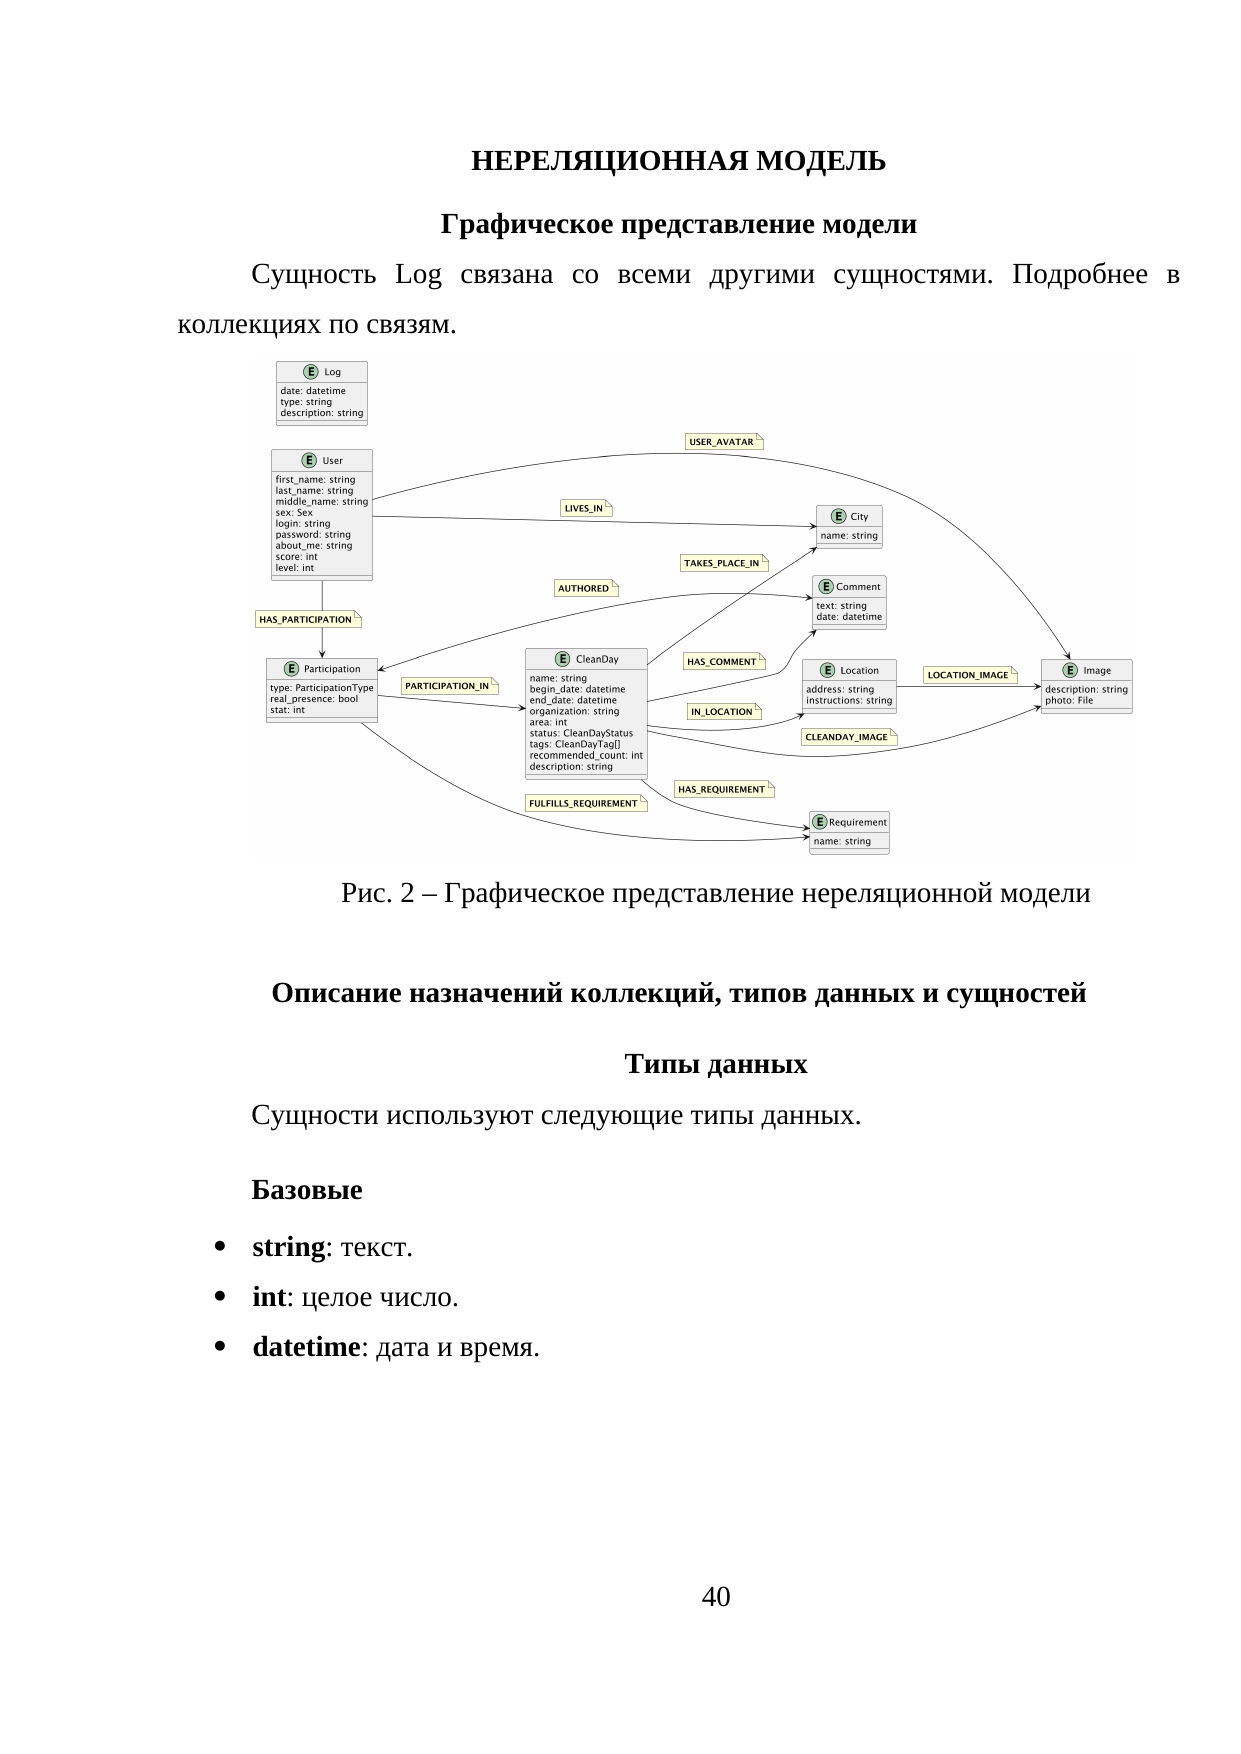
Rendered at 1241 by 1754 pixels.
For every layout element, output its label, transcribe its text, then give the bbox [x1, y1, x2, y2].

picture [251, 356, 1136, 858]
list string: текст. [215, 1229, 1181, 1262]
text Сущности используют следующие типы данных. [177, 1097, 1181, 1130]
subtitle Графическое представление модели [177, 206, 1181, 239]
list int: целое число. [215, 1279, 1181, 1313]
subtitle Нереляционная модель [177, 143, 1181, 177]
text Сущность Log связана со всеми другими сущностями. Подробнее в коллекциях по связям. [177, 256, 1181, 340]
subtitle Описание назначений коллекций, типов данных и сущностей [177, 975, 1181, 1009]
list datetime: дата и время. [215, 1329, 1181, 1363]
subtitle Типы данных [177, 1047, 1181, 1080]
subtitle Базовые [177, 1172, 1181, 1206]
text Рис. 2 – Графическое представление нереляционной модели [177, 875, 1181, 908]
